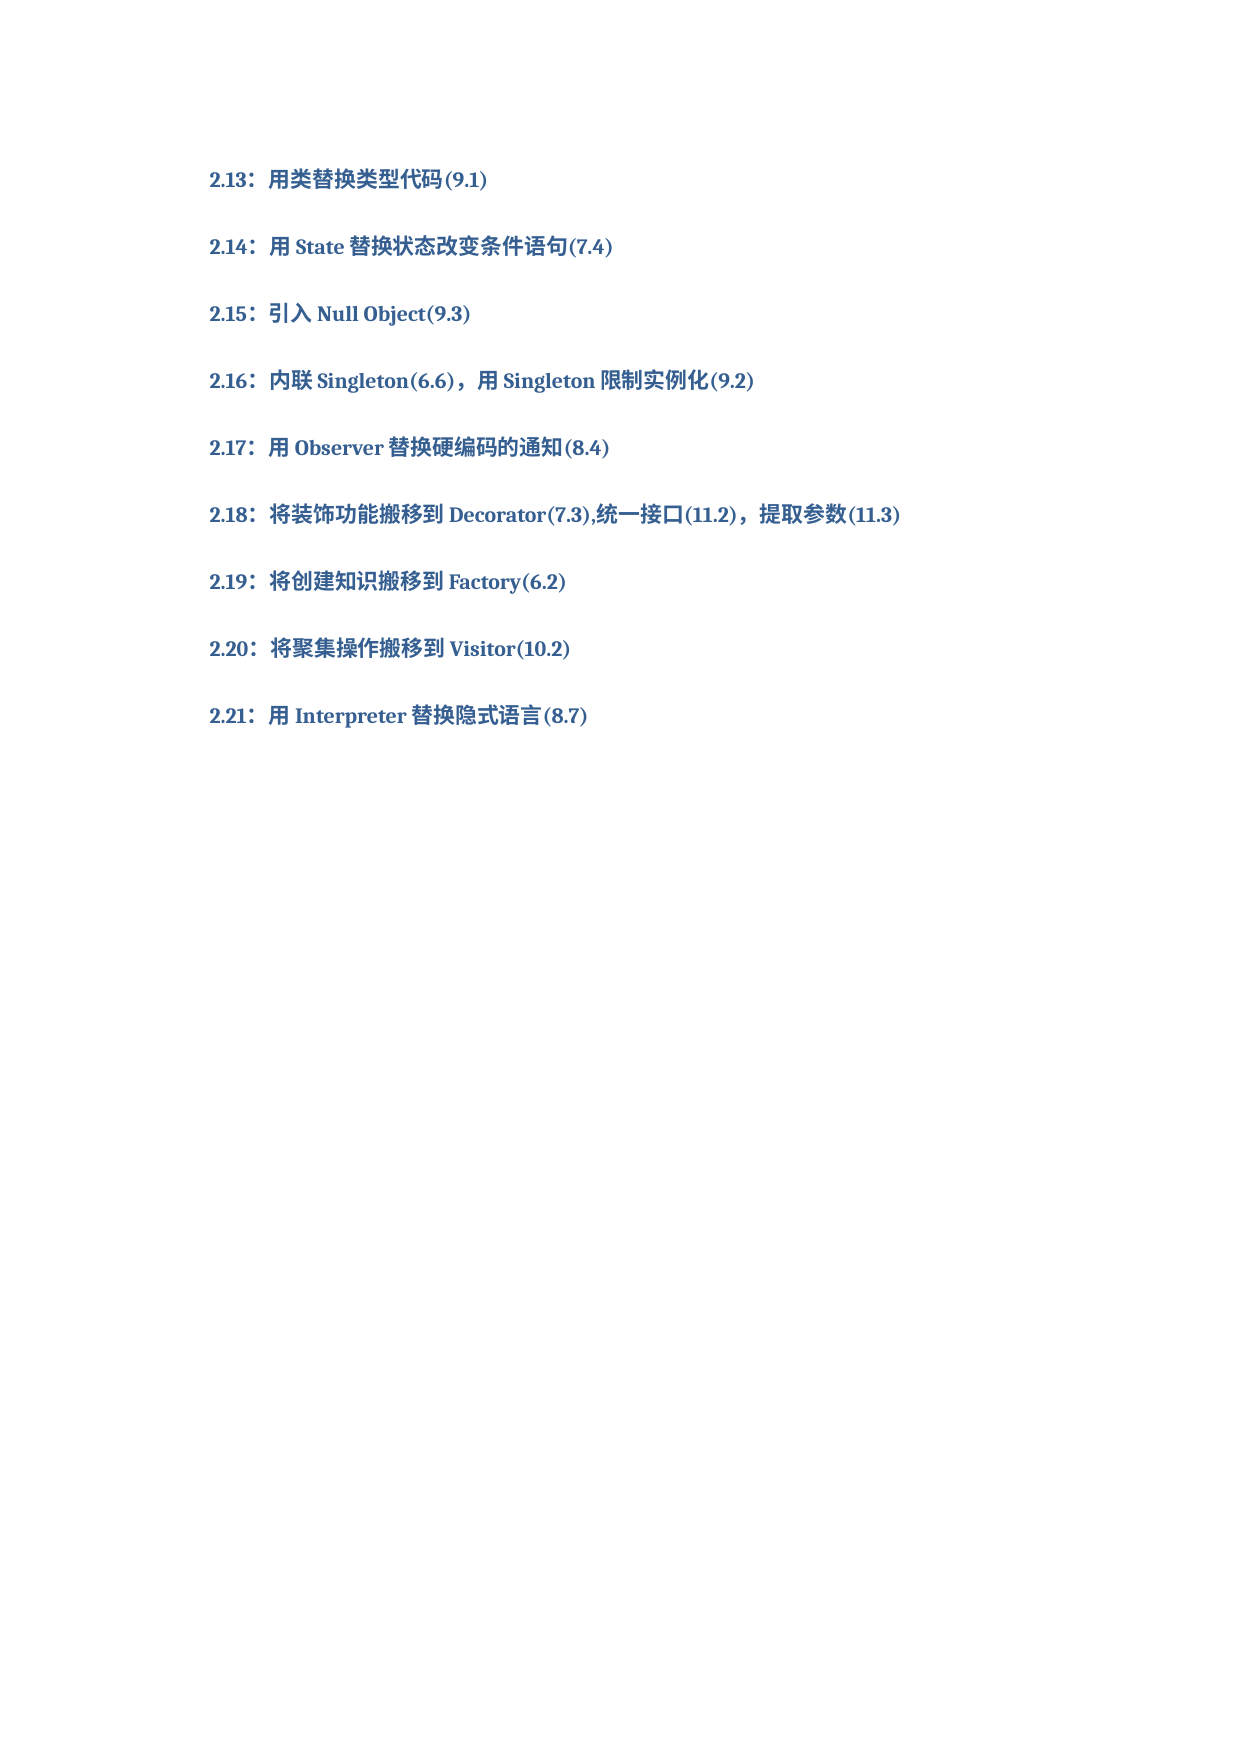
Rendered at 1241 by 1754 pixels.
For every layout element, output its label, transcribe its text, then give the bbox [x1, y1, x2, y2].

subtitle 2.18：将装饰功能搬移到Decorator(7.3),统一接口(11.2)，提取参数(11.3) [209, 497, 1031, 529]
subtitle 2.21：用Interpreter替换隐式语言(8.7) [209, 698, 1031, 730]
subtitle 2.16：内联Singleton(6.6)，用Singleton限制实例化(9.2) [209, 363, 1031, 395]
subtitle 2.15：引入Null Object(9.3) [209, 296, 1031, 328]
subtitle 2.20：将聚集操作搬移到Visitor(10.2) [209, 631, 1031, 663]
subtitle 2.19：将创建知识搬移到Factory(6.2) [209, 564, 1031, 596]
subtitle 2.14：用State替换状态改变条件语句(7.4) [209, 229, 1031, 261]
subtitle 2.17：用Observer替换硬编码的通知(8.4) [209, 430, 1031, 462]
subtitle 2.13：用类替换类型代码(9.1) [209, 162, 1031, 194]
